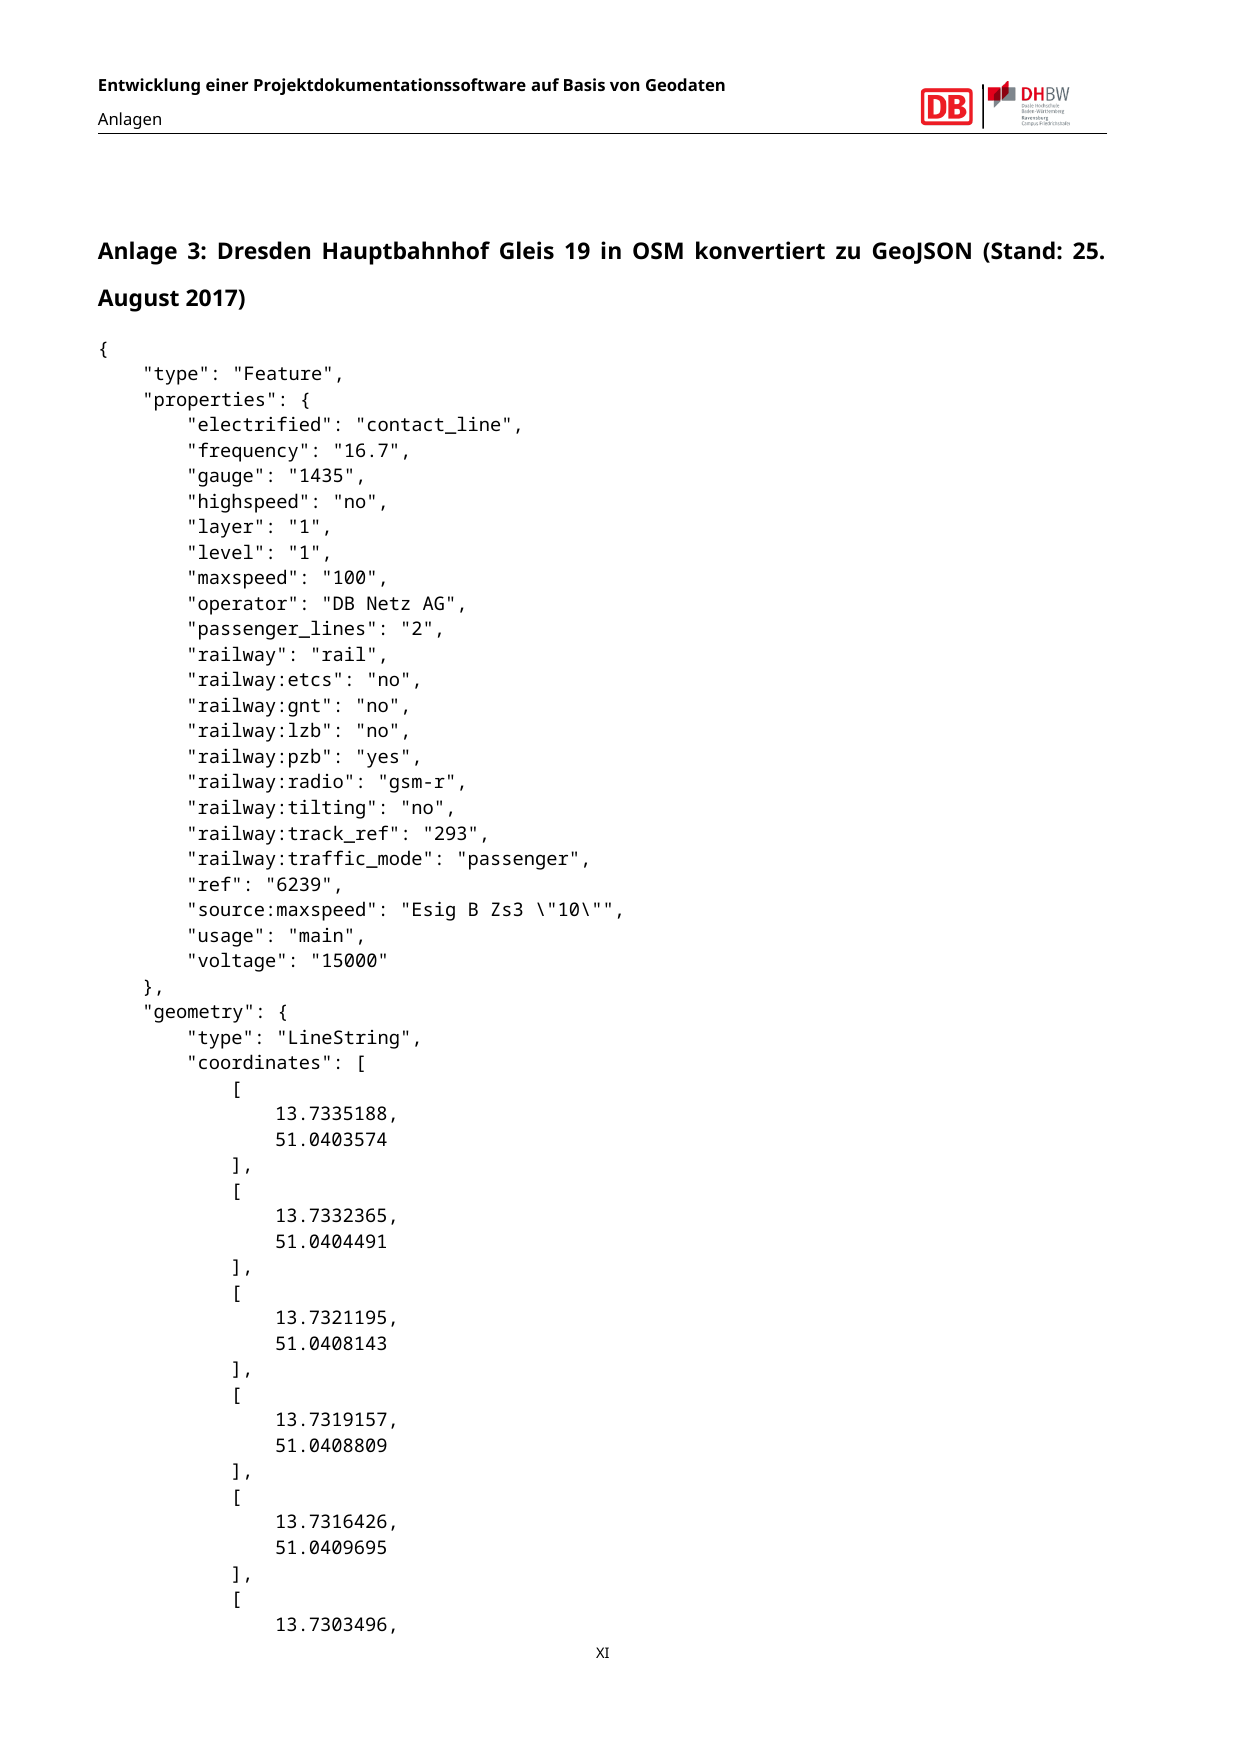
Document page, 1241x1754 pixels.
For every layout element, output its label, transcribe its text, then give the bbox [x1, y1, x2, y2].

text ], [98, 1458, 1107, 1483]
subtitle Anlage 3: Dresden Hauptbahnhof Gleis 19 in OSM konvertiert zu GeoJSON (Stand: 25. August 2017) [98, 235, 1107, 313]
text 51.0409695 [98, 1534, 1107, 1560]
picture [987, 81, 1070, 126]
text "layer": "1", [98, 513, 1107, 539]
text "railway:radio": "gsm-r", [98, 769, 1107, 794]
text "railway:tilting": "no", [98, 794, 1107, 820]
text [ [98, 1279, 1107, 1305]
text "passenger_lines": "2", [98, 616, 1107, 641]
text ], [98, 1560, 1107, 1585]
text "usage": "main", [98, 922, 1107, 947]
text 51.0403574 [98, 1126, 1107, 1152]
text 51.0404491 [98, 1228, 1107, 1254]
text "electrified": "contact_line", [98, 411, 1107, 437]
text 13.7316426, [98, 1509, 1107, 1534]
text "highspeed": "no", [98, 488, 1107, 513]
text "railway:pzb": "yes", [98, 743, 1107, 769]
text [ [98, 1075, 1107, 1101]
text "level": "1", [98, 539, 1107, 564]
text "type": "Feature", [98, 360, 1107, 386]
text }, [98, 973, 1107, 998]
text 51.0408143 [98, 1330, 1107, 1356]
text "source:maxspeed": "Esig B Zs3 \"10\"", [98, 896, 1107, 922]
text 13.7332365, [98, 1203, 1107, 1228]
text ], [98, 1356, 1107, 1381]
text "railway": "rail", [98, 641, 1107, 667]
text "frequency": "16.7", [98, 437, 1107, 462]
text 13.7321195, [98, 1305, 1107, 1330]
text "geometry": { [98, 998, 1107, 1024]
text 13.7303496, [98, 1611, 1107, 1636]
text 13.7335188, [98, 1101, 1107, 1126]
text [ [98, 1585, 1107, 1611]
text "properties": { [98, 386, 1107, 411]
text { [98, 335, 1107, 360]
text "railway:traffic_mode": "passenger", [98, 845, 1107, 871]
text "maxspeed": "100", [98, 564, 1107, 590]
text 13.7319157, [98, 1407, 1107, 1432]
text [ [98, 1483, 1107, 1509]
text [ [98, 1381, 1107, 1407]
text "railway:etcs": "no", [98, 667, 1107, 692]
text "railway:track_ref": "293", [98, 820, 1107, 845]
picture [920, 88, 974, 126]
text "type": "LineString", [98, 1024, 1107, 1049]
text "gauge": "1435", [98, 462, 1107, 488]
text "ref": "6239", [98, 871, 1107, 896]
text ], [98, 1254, 1107, 1279]
text "voltage": "15000" [98, 947, 1107, 973]
text "coordinates": [ [98, 1049, 1107, 1075]
text "operator": "DB Netz AG", [98, 590, 1107, 616]
text [ [98, 1177, 1107, 1203]
text "railway:lzb": "no", [98, 718, 1107, 743]
text 51.0408809 [98, 1432, 1107, 1458]
text "railway:gnt": "no", [98, 692, 1107, 718]
text ], [98, 1152, 1107, 1177]
